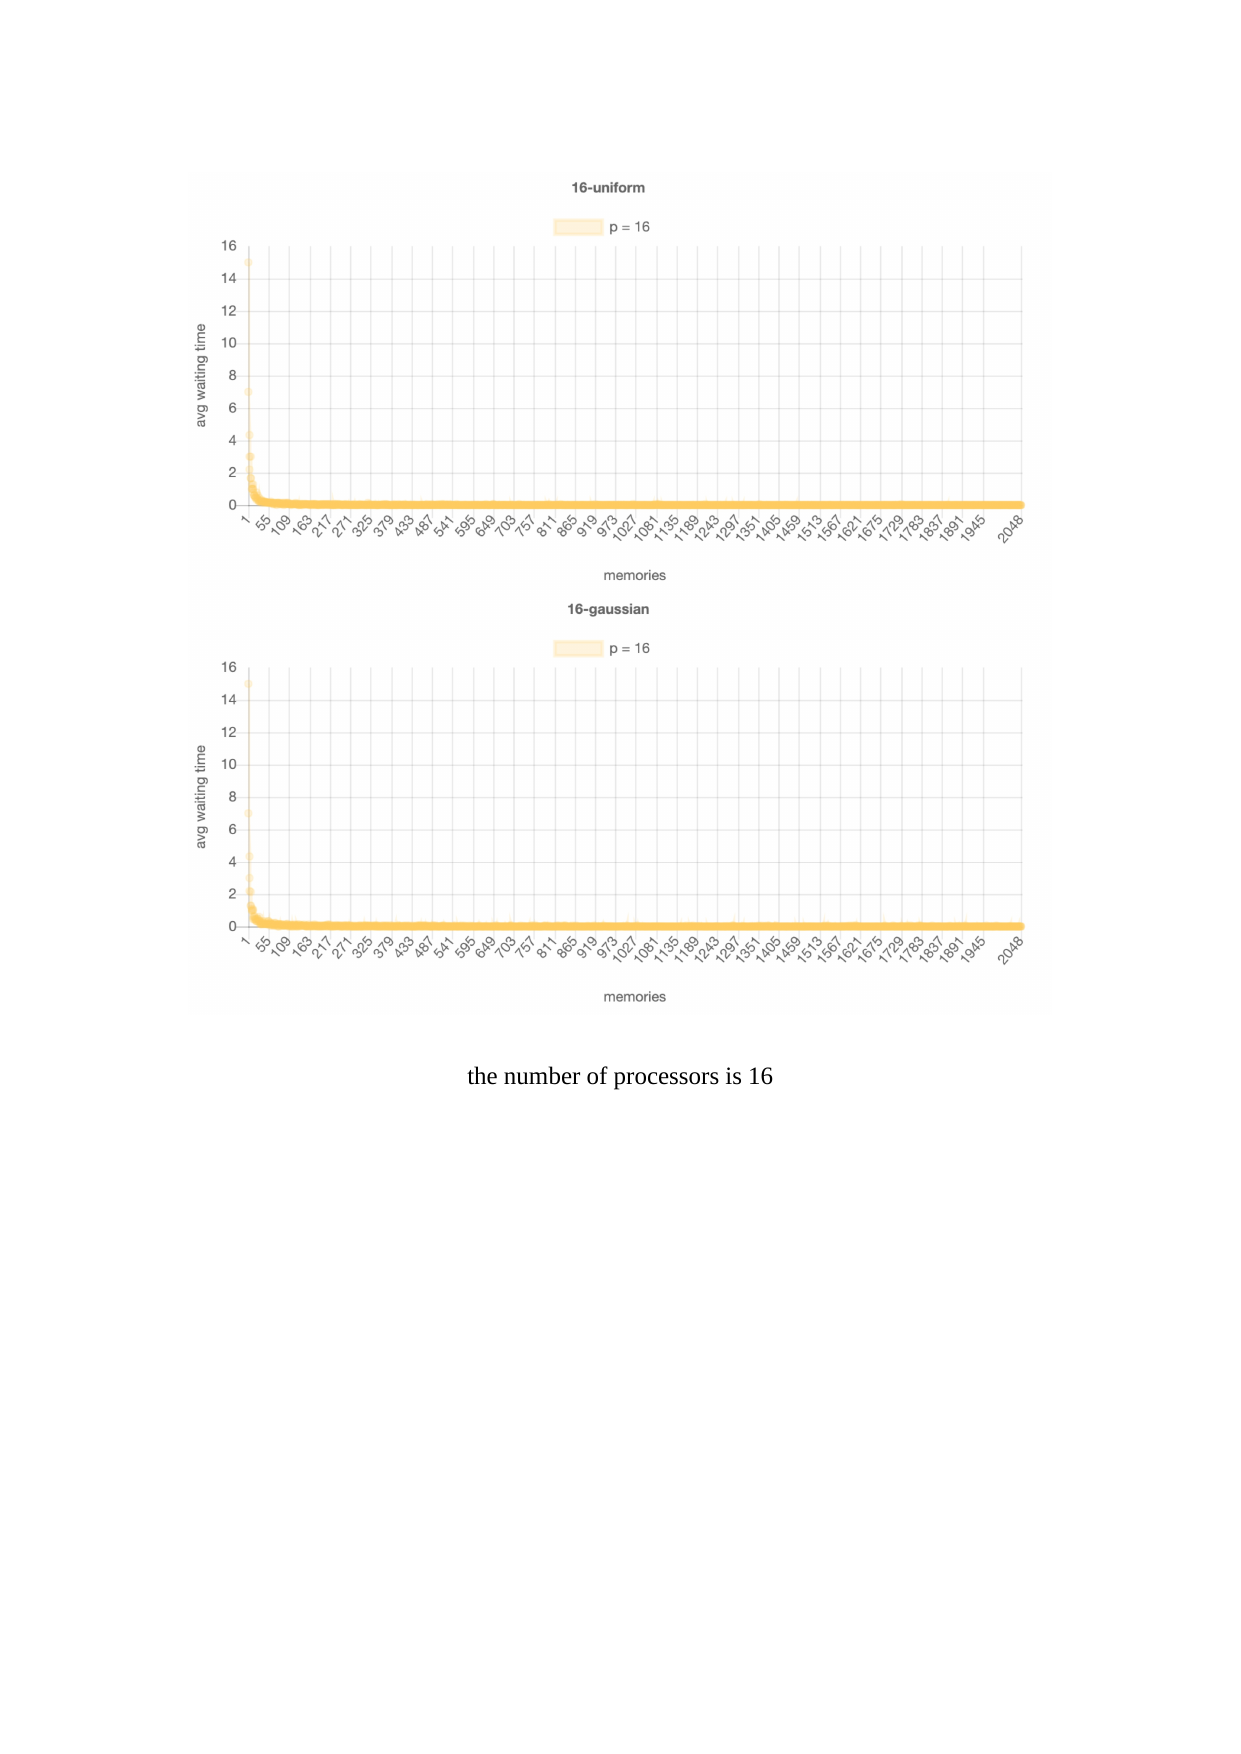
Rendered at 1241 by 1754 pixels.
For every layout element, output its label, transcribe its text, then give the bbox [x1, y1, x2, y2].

text the number of processors is 16 [187, 1053, 1053, 1097]
picture [187, 172, 1053, 1015]
